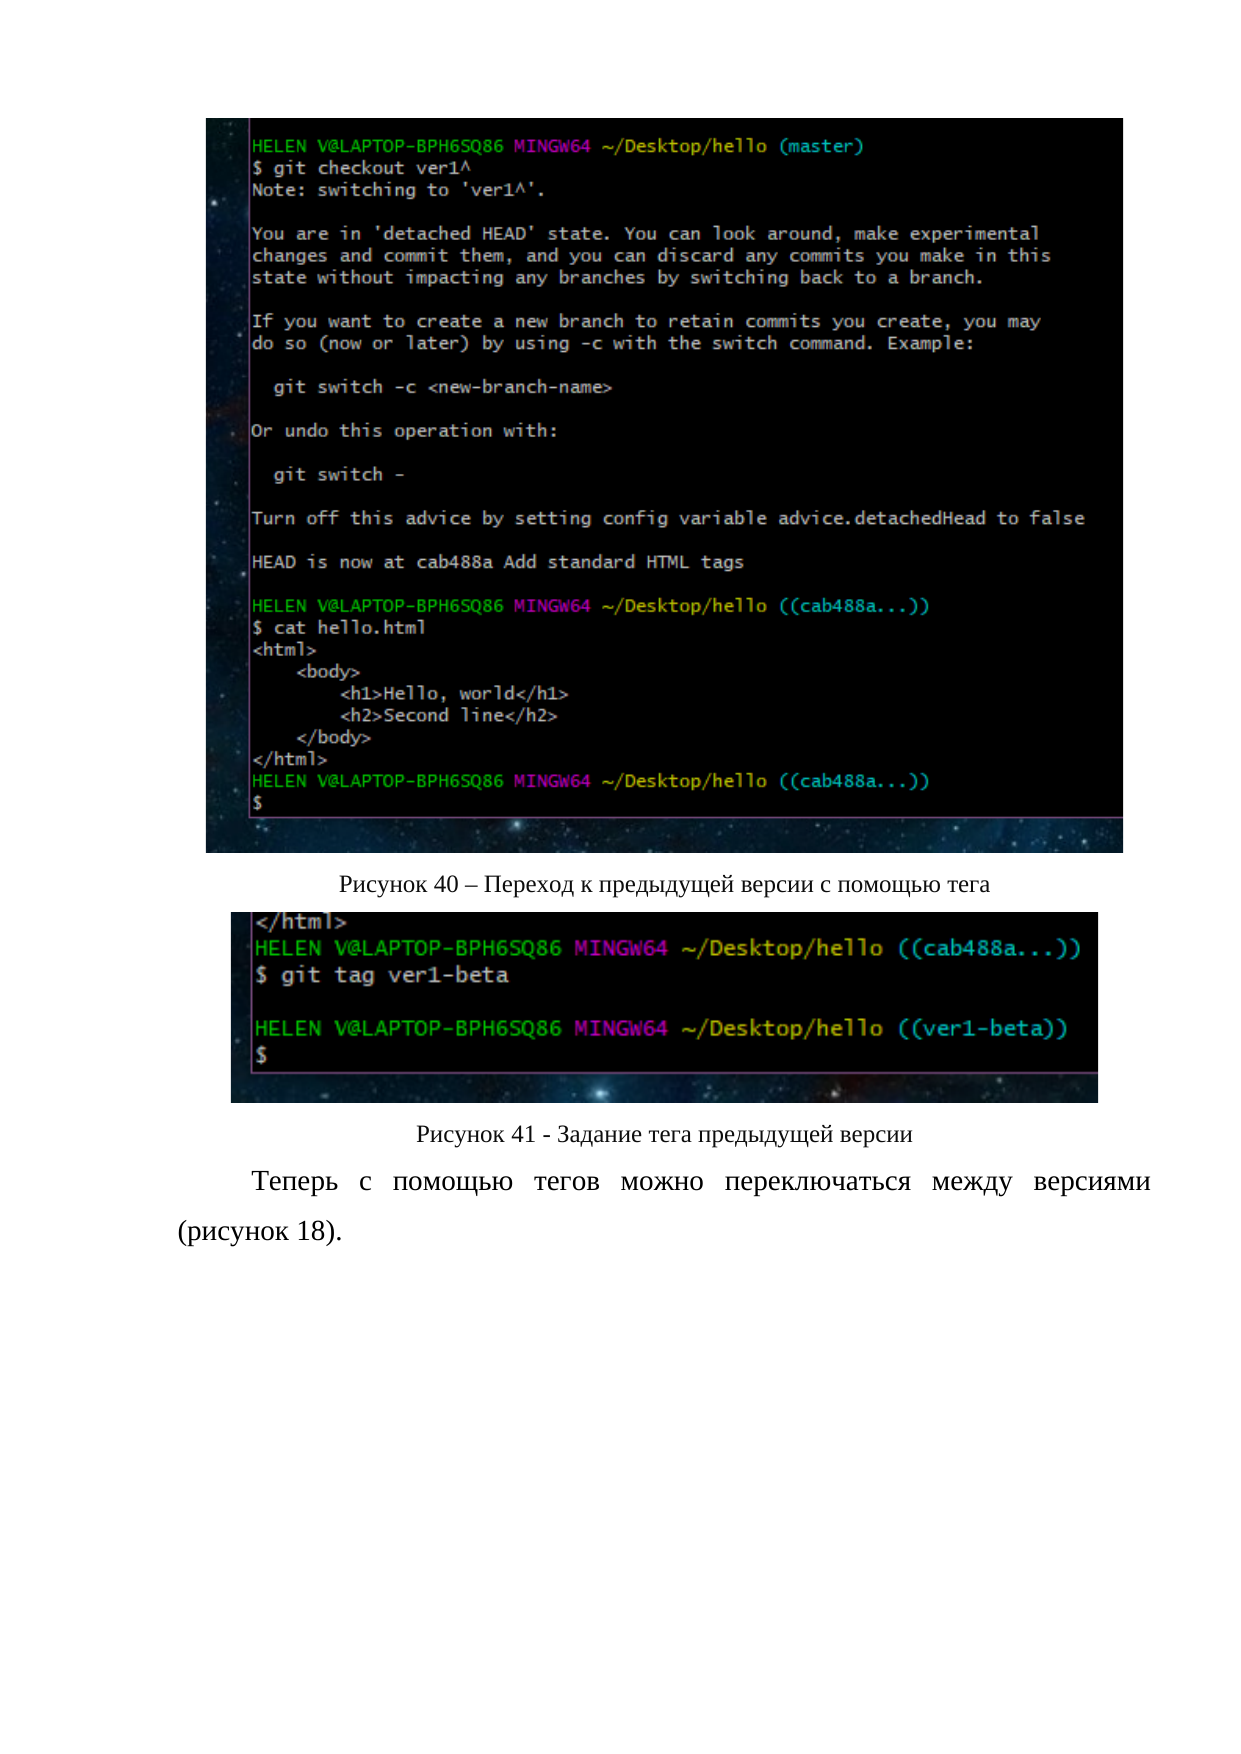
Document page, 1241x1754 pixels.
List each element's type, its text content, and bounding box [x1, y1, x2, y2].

text Теперь с помощью тегов можно переключаться между версиями (рисунок 18). [177, 1163, 1152, 1246]
text Рисунок 41 - Задание тега предыдущей версии [177, 1119, 1152, 1148]
picture [230, 912, 1099, 1103]
picture [205, 118, 1124, 853]
text Рисунок 40 – Переход к предыдущей версии с помощью тега [177, 869, 1152, 898]
